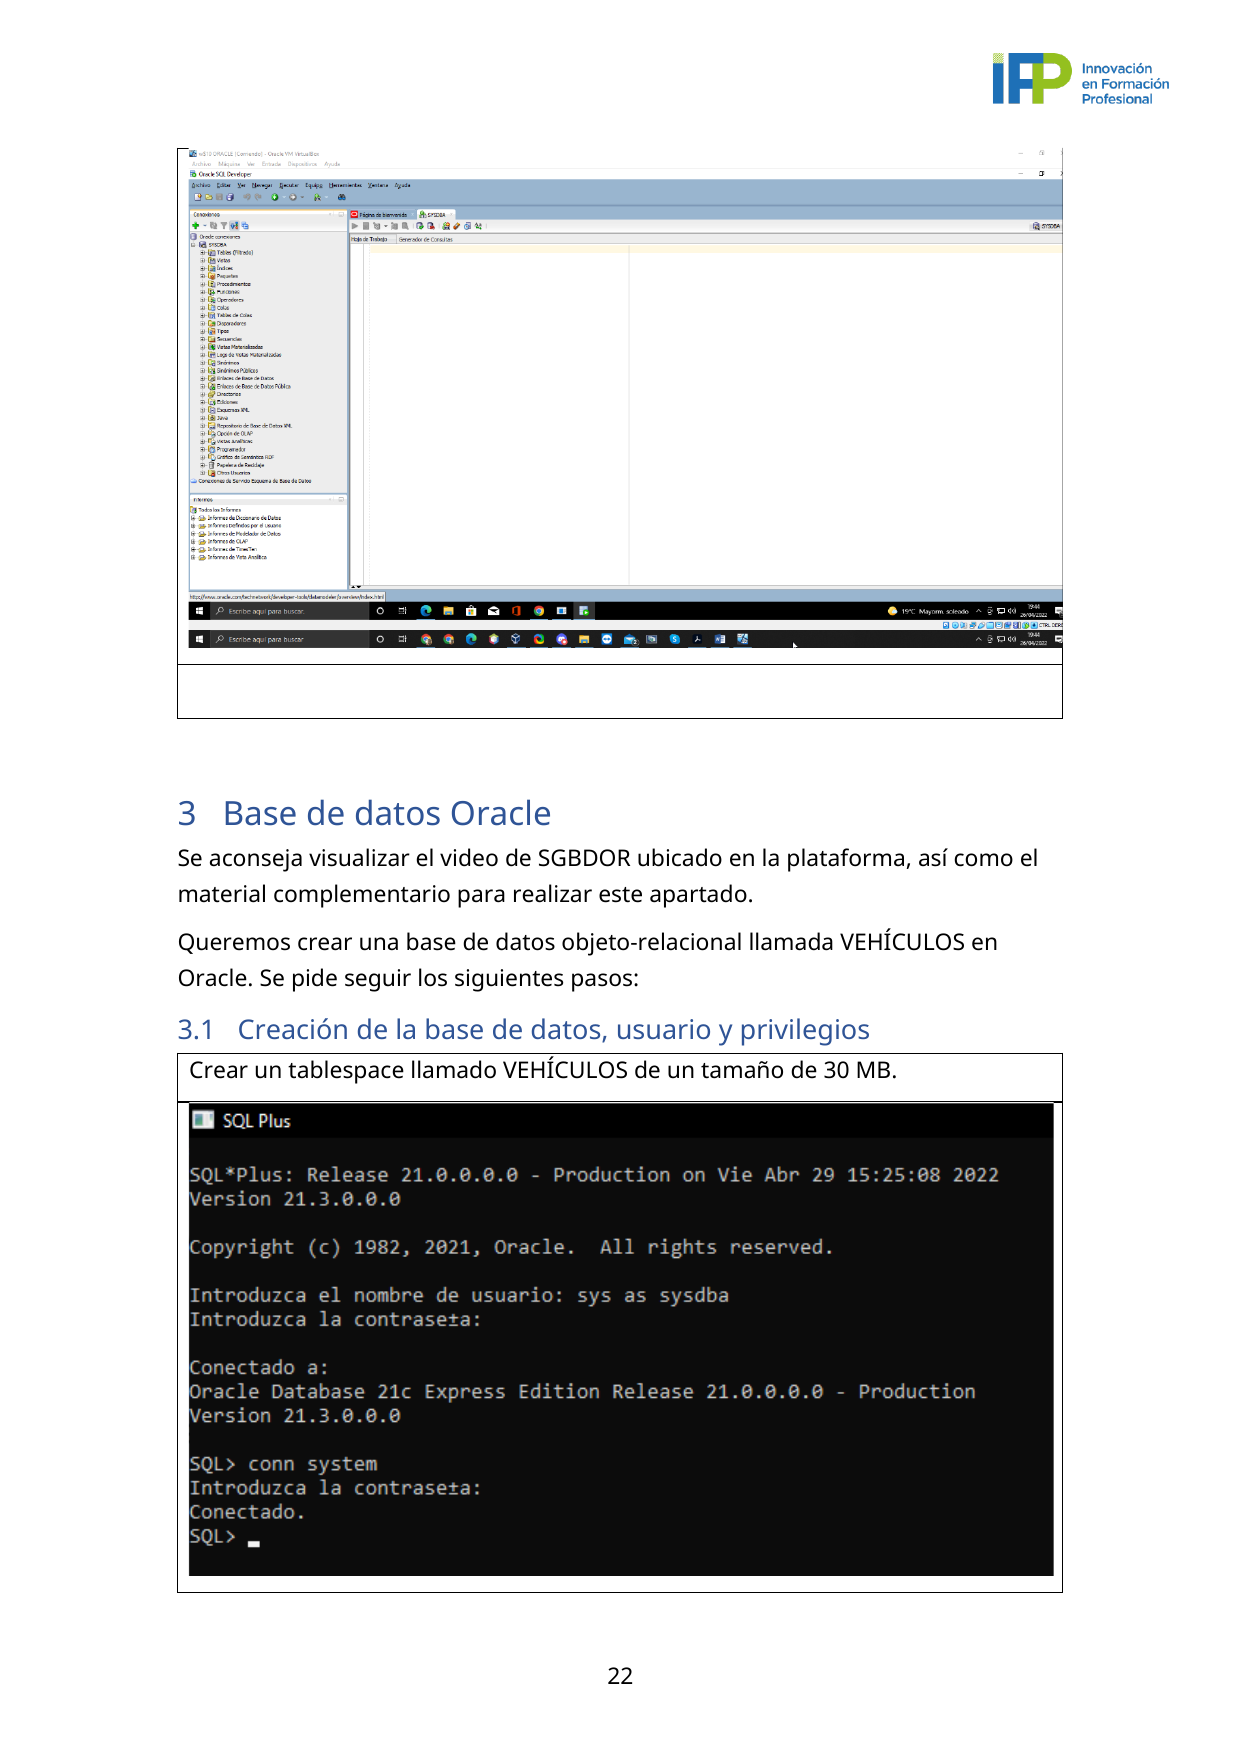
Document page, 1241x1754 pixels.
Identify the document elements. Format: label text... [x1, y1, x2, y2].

picture [990, 53, 1172, 104]
subtitle Base de datos Oracle [177, 789, 1063, 835]
table_cell Al modificar el rol a SYSDBA la prueba de conexión es satisfactoria [178, 149, 1062, 663]
table_cell [178, 1103, 1062, 1592]
table_header Crear un tablespace llamado VEHÍCULOS de un tamaño de 30 MB. [178, 1054, 1062, 1101]
picture [188, 1102, 1054, 1576]
text Se aconseja visualizar el video de SGBDOR ubicado en la plataforma, así como el material complementario para realizar este apartado. [177, 842, 1063, 909]
text Queremos crear una base de datos objeto-relacional llamada VEHÍCULOS en Oracle. Se pide seguir los siguientes pasos: [177, 926, 1063, 993]
subtitle Creación de la base de datos, usuario y privilegios [177, 1010, 1063, 1047]
picture [188, 148, 1063, 648]
table_cell [178, 665, 1062, 718]
